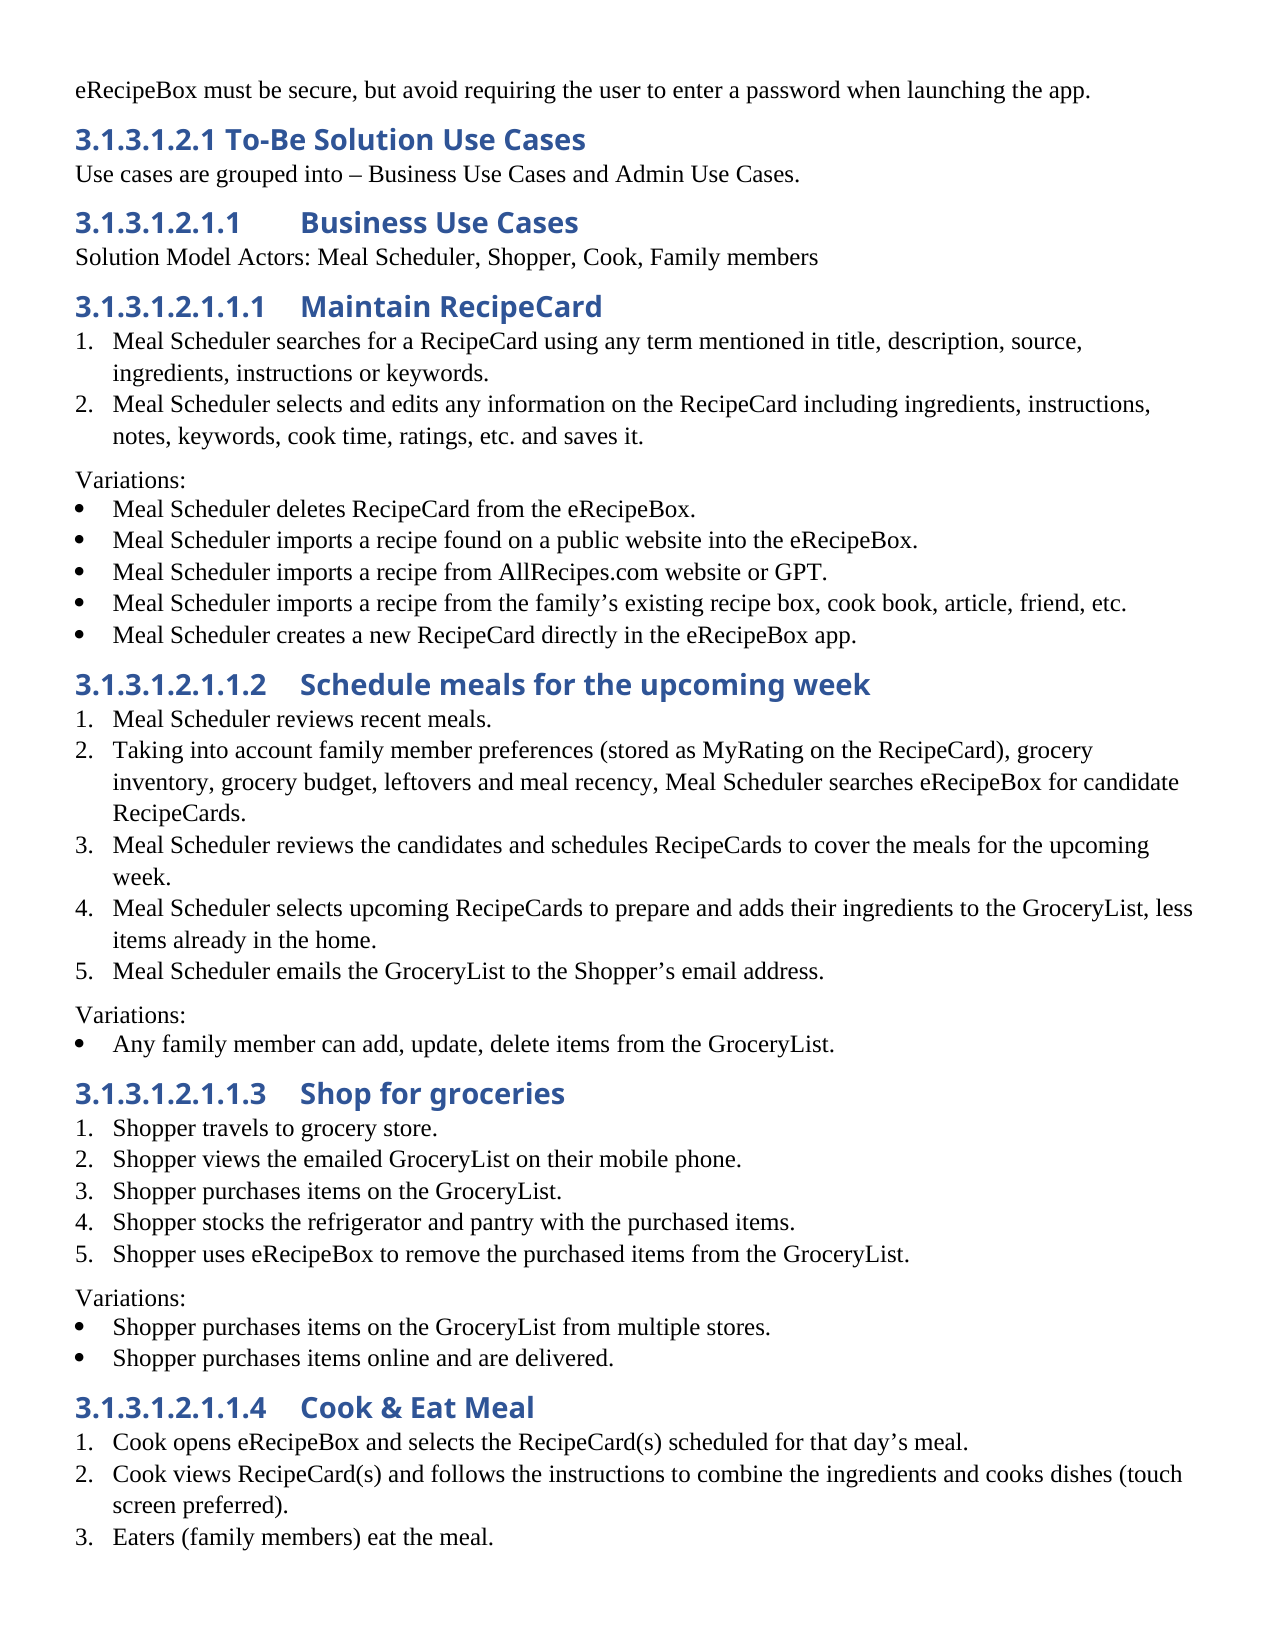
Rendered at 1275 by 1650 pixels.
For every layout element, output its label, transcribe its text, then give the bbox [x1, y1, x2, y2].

list Meal Scheduler emails the GroceryList to the Shopper’s email address. [75, 956, 1200, 985]
list Meal Scheduler creates a new RecipeCard directly in the eRecipeBox app. [75, 620, 1200, 649]
text Solution Model Actors: Meal Scheduler, Shopper, Cook, Family members [75, 242, 1200, 271]
list Meal Scheduler imports a recipe from AllRecipes.com website or GPT. [75, 557, 1200, 586]
list Shopper purchases items on the GroceryList. [75, 1176, 1200, 1205]
list Meal Scheduler searches for a RecipeCard using any term mentioned in title, description, source, ingredients, instructions or keywords. [75, 326, 1200, 387]
subtitle Schedule meals for the upcoming week [75, 664, 1200, 704]
list Eaters (family members) eat the meal. [75, 1522, 1200, 1551]
list Shopper purchases items on the GroceryList from multiple stores. [75, 1312, 1200, 1341]
text Variations: [75, 465, 1200, 494]
list Meal Scheduler selects and edits any information on the RecipeCard including ingredients, instructions, notes, keywords, cook time, ratings, etc. and saves it. [75, 389, 1200, 450]
text eRecipeBox must be secure, but avoid requiring the user to enter a password when launching the app. [75, 75, 1200, 104]
subtitle Shop for groceries [75, 1073, 1200, 1113]
list Any family member can add, update, delete items from the GroceryList. [75, 1029, 1200, 1058]
list Shopper views the emailed GroceryList on their mobile phone. [75, 1144, 1200, 1173]
list Meal Scheduler reviews the candidates and schedules RecipeCards to cover the meals for the upcoming week. [75, 830, 1200, 890]
list Meal Scheduler imports a recipe found on a public website into the eRecipeBox. [75, 525, 1200, 554]
list Shopper uses eRecipeBox to remove the purchased items from the GroceryList. [75, 1239, 1200, 1268]
list Meal Scheduler selects upcoming RecipeCards to prepare and adds their ingredients to the GroceryList, less items already in the home. [75, 893, 1200, 953]
list Shopper purchases items online and are delivered. [75, 1343, 1200, 1372]
text Use cases are grouped into – Business Use Cases and Admin Use Cases. [75, 159, 1200, 187]
subtitle Business Use Cases [75, 203, 1200, 242]
list Cook opens eRecipeBox and selects the RecipeCard(s) scheduled for that day’s meal. [75, 1427, 1200, 1456]
list Meal Scheduler imports a recipe from the family’s existing recipe box, cook book, article, friend, etc. [75, 588, 1200, 617]
list Shopper travels to grocery store. [75, 1113, 1200, 1142]
subtitle Maintain RecipeCard [75, 287, 1200, 326]
list Meal Scheduler reviews recent meals. [75, 704, 1200, 732]
subtitle Cook & Eat Meal [75, 1387, 1200, 1427]
list Cook views RecipeCard(s) and follows the instructions to combine the ingredients and cooks dishes (touch screen preferred). [75, 1459, 1200, 1519]
list Taking into account family member preferences (stored as MyRating on the RecipeCard), grocery inventory, grocery budget, leftovers and meal recency, Meal Scheduler searches eRecipeBox for candidate RecipeCards. [75, 735, 1200, 827]
text Variations: [75, 1000, 1200, 1029]
text Variations: [75, 1283, 1200, 1312]
subtitle To-Be Solution Use Cases [75, 119, 1200, 159]
list Meal Scheduler deletes RecipeCard from the eRecipeBox. [75, 494, 1200, 522]
list Shopper stocks the refrigerator and pantry with the purchased items. [75, 1207, 1200, 1236]
